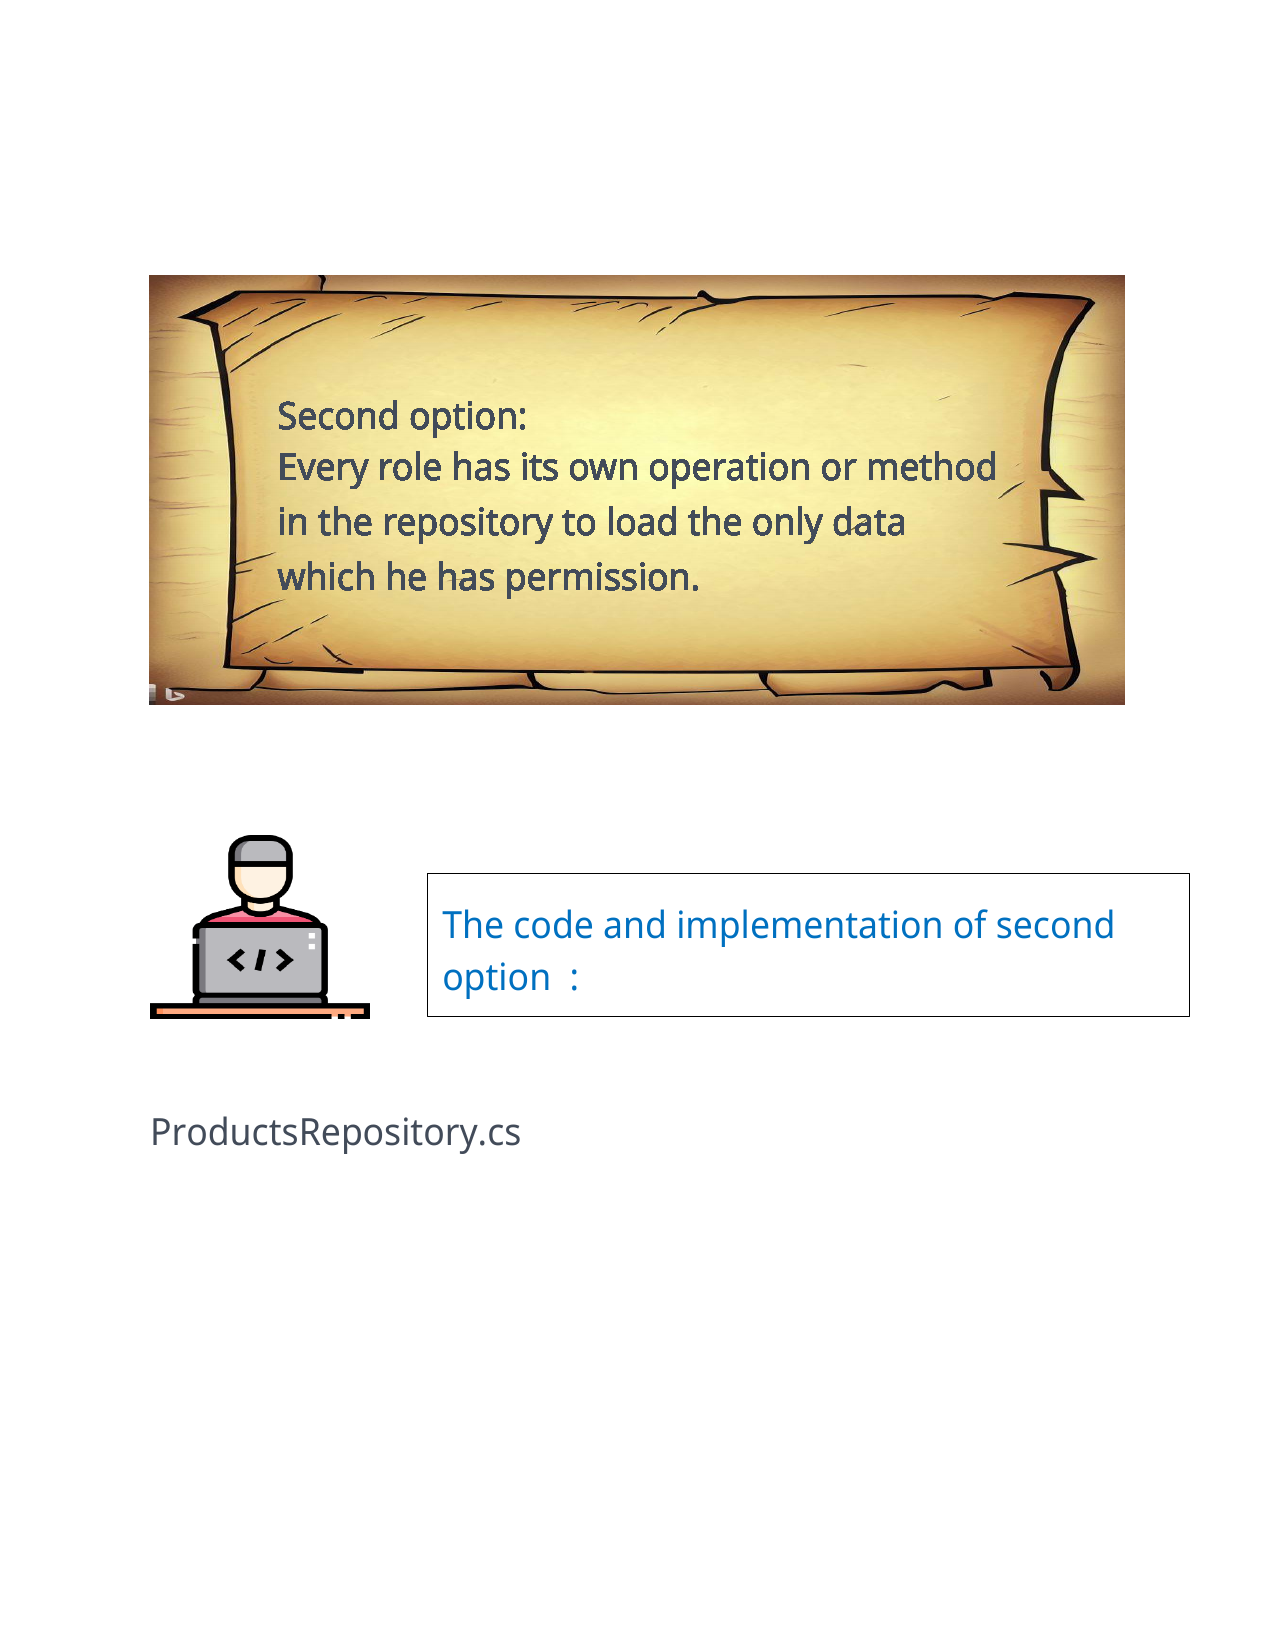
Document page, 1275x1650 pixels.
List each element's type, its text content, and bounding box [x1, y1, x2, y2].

text ProductsRepository.cs [150, 1105, 1125, 1156]
picture [150, 835, 370, 1019]
